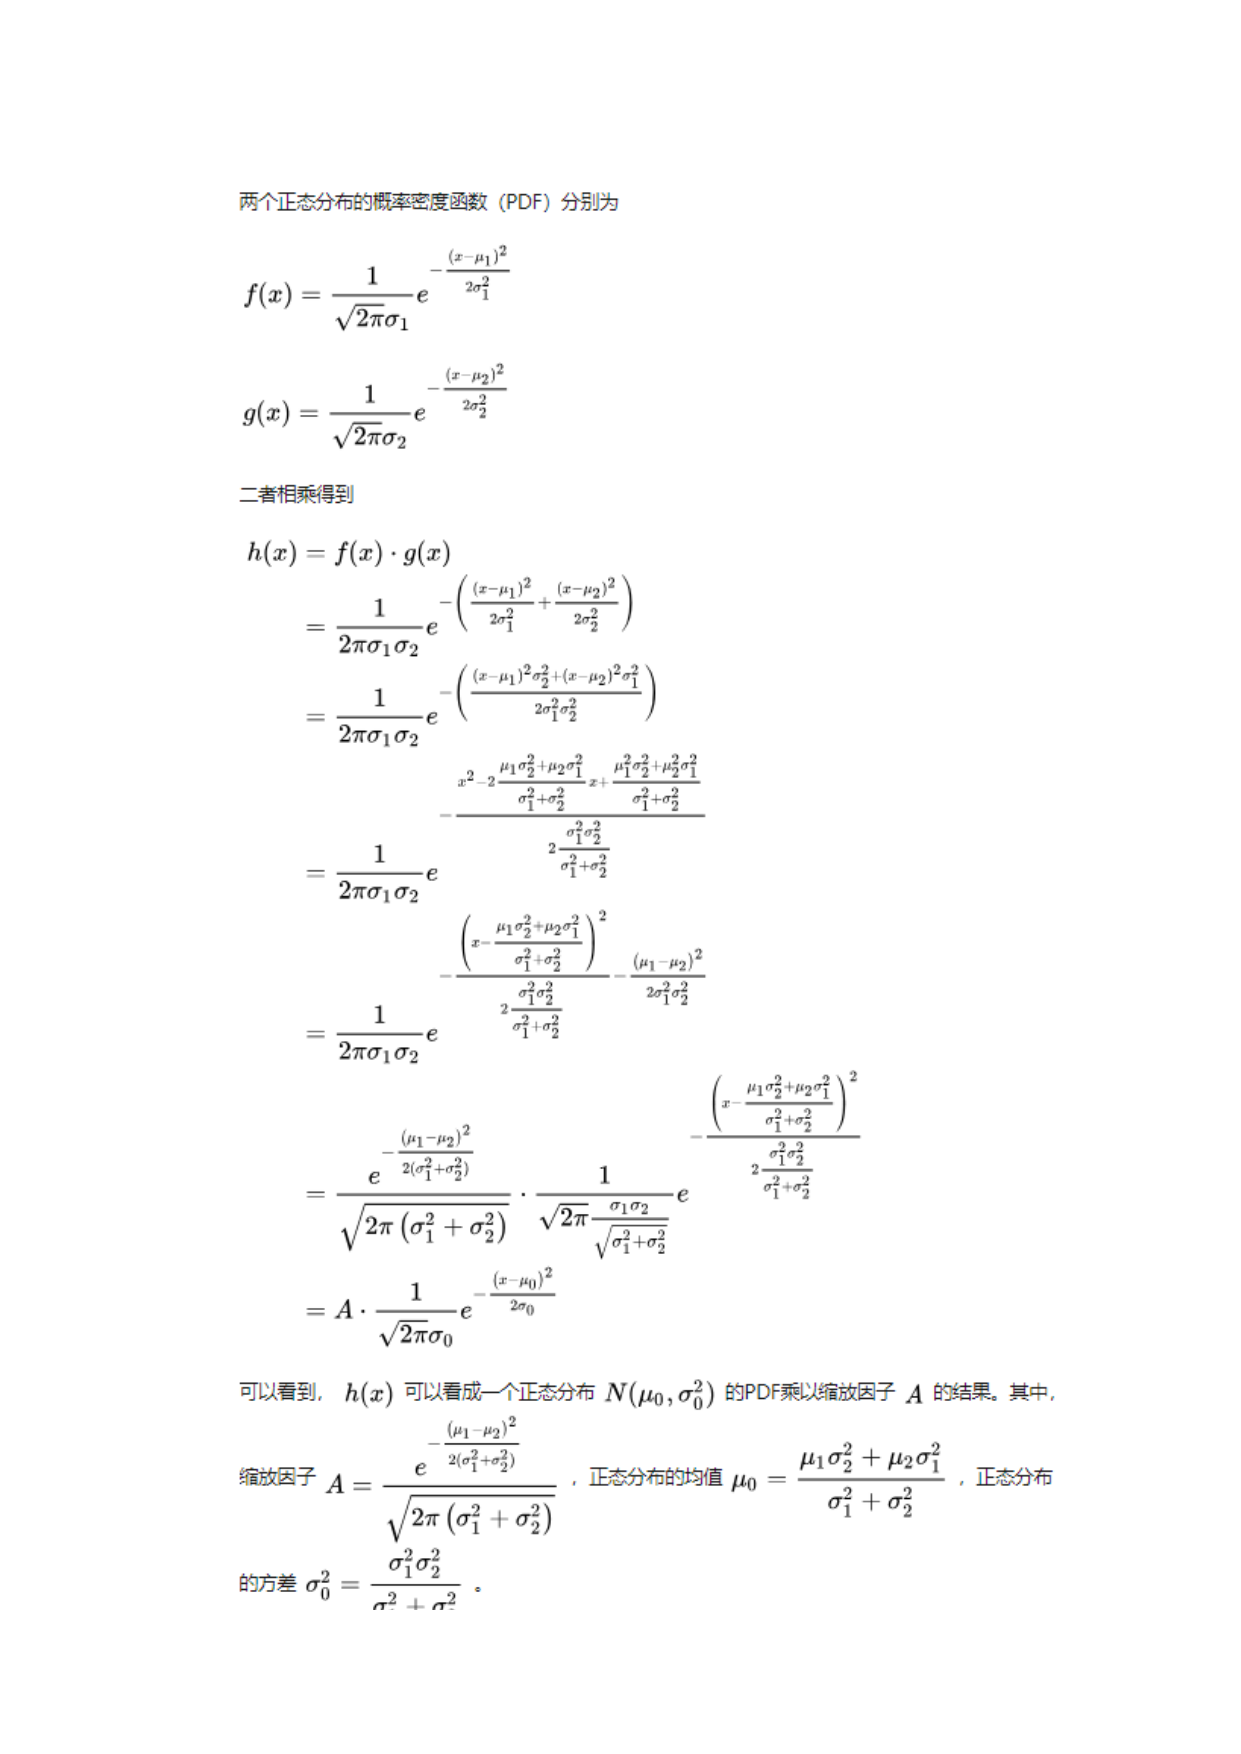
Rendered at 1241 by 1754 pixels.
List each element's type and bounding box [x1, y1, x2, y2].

picture [234, 179, 1065, 1610]
